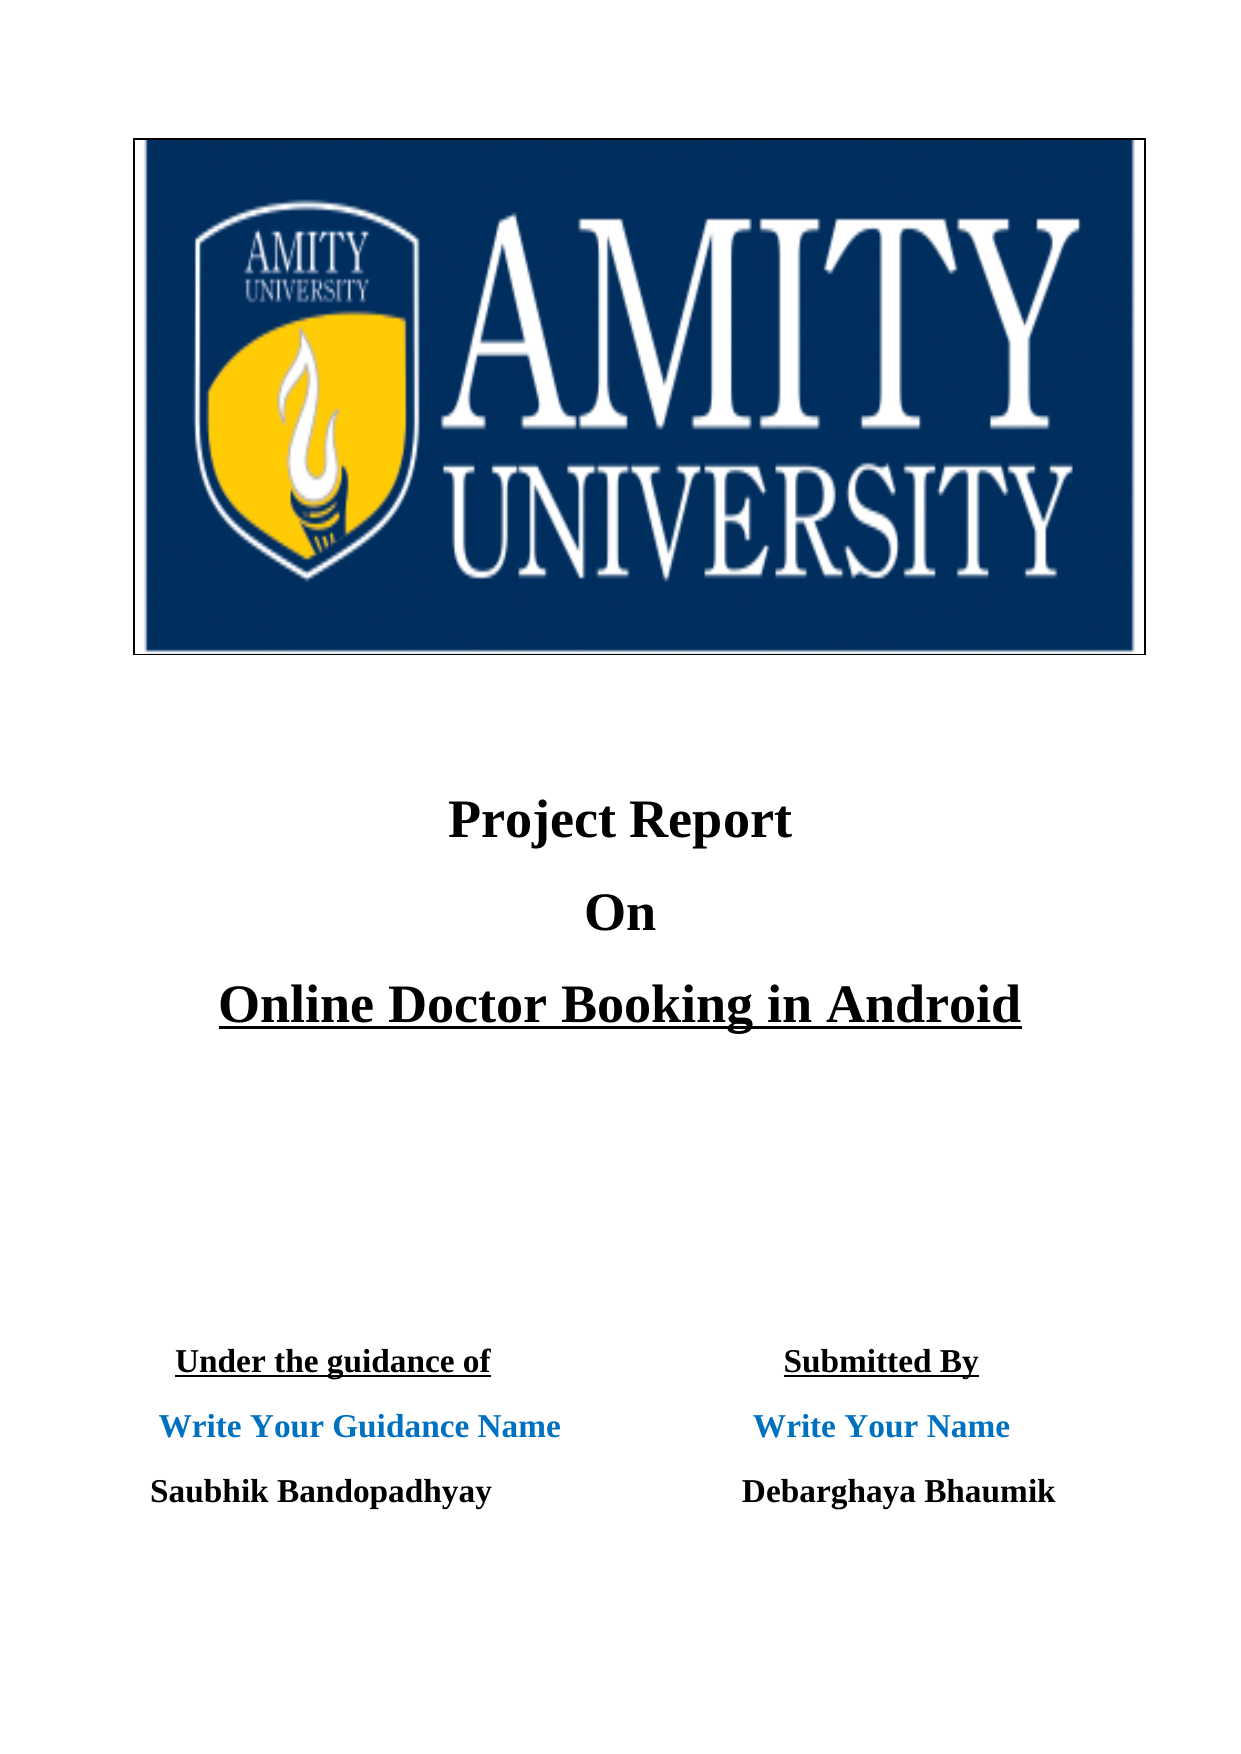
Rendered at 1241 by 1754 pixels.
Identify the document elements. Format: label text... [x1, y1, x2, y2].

text Write Your Guidance Name Write Your Name [150, 1407, 1090, 1445]
text On [150, 880, 1090, 942]
text Online Doctor Booking in Android [150, 972, 1090, 1034]
text Project Report [150, 787, 1090, 850]
picture [135, 140, 1144, 654]
text Under the guidance of Submitted By [150, 1342, 1090, 1380]
text Saubhik Bandopadhyay Debarghaya Bhaumik [150, 1472, 1090, 1510]
